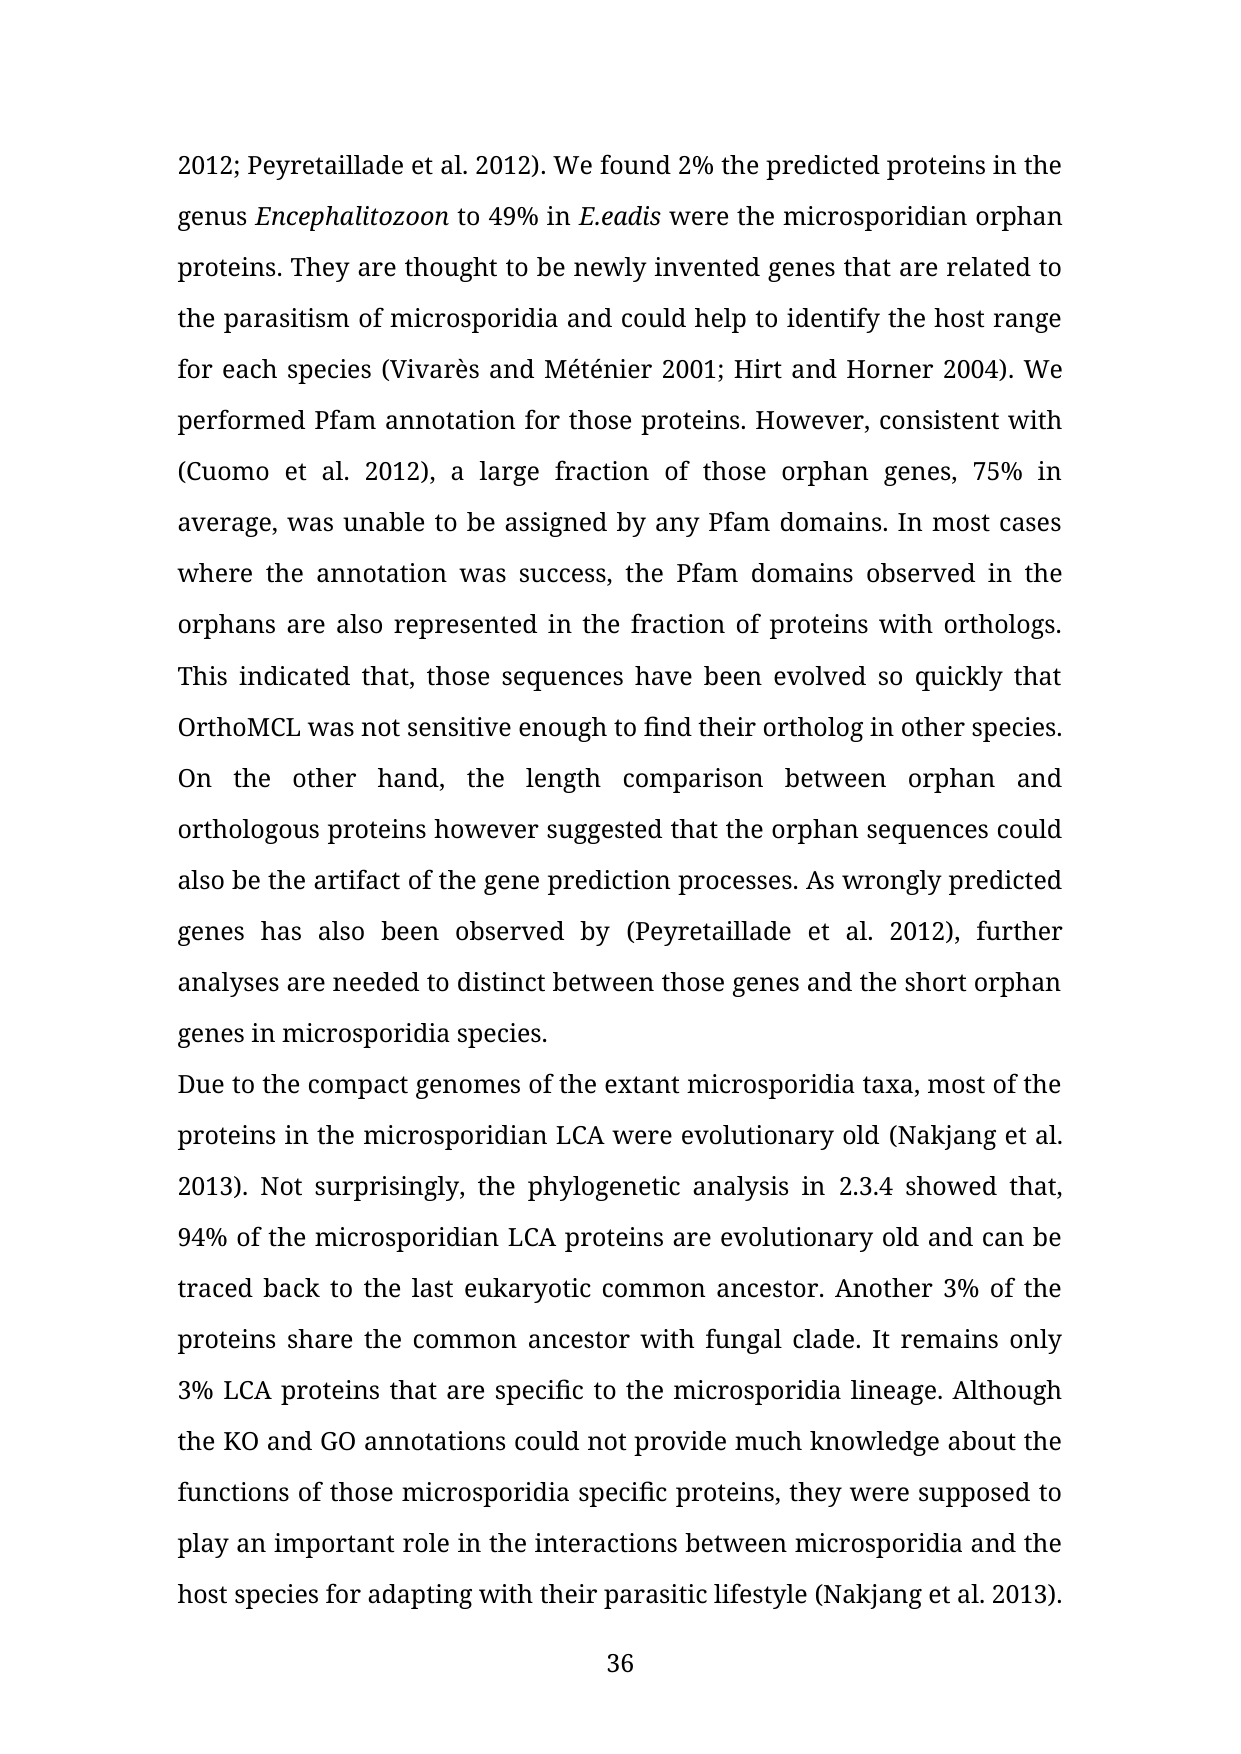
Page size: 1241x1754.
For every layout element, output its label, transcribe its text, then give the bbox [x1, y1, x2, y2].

text Due to the compact genomes of the extant microsporidia taxa, most of the proteins in the microsporidian LCA were evolutionary old (Nakjang et al. 2013). Not surprisingly, the phylogenetic analysis in 2.3.4 showed that, 94% of the microsporidian LCA proteins are evolutionary old and can be traced back to the last eukaryotic common ancestor. Another 3% of the proteins share the common ancestor with fungal clade. It remains only 3% LCA proteins that are specific to the microsporidia lineage. Although the KO and GO annotations could not provide much knowledge about the functions of those microsporidia specific proteins, they were supposed to play an important role in the interactions between microsporidia and the host species for adapting with their parasitic lifestyle (Nakjang et al. 2013). [177, 1066, 1063, 1611]
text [177, 148, 1063, 1049]
